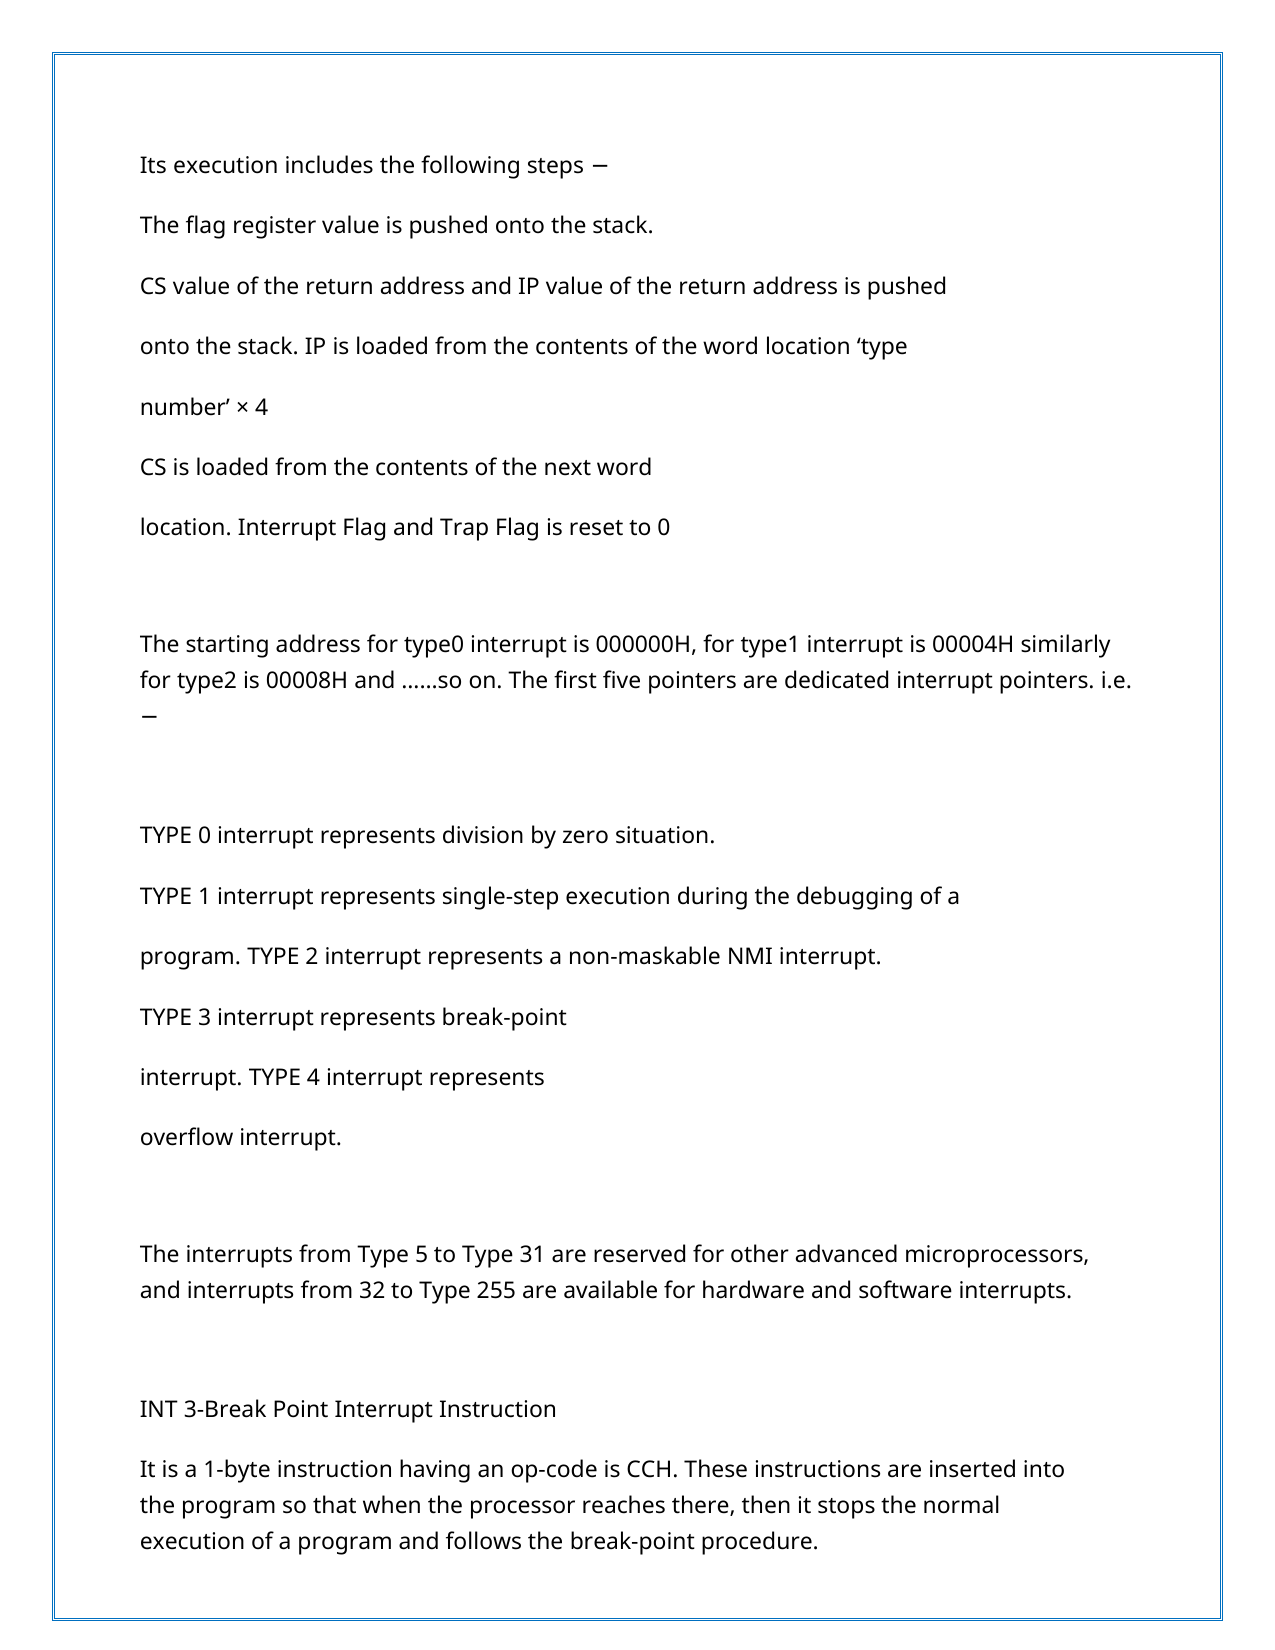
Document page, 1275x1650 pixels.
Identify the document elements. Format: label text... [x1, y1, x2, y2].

text Its execution includes the following steps − [139, 149, 1135, 181]
text The starting address for type0 interrupt is 000000H, for type1 interrupt is 00004H similarly for type2 is 00008H and ……so on. The first five pointers are dedicated interrupt pointers. i.e. − [139, 628, 1135, 731]
text TYPE 1 interrupt represents single-step execution during the debugging of a program. TYPE 2 interrupt represents a non-maskable NMI interrupt. [139, 880, 985, 971]
text The flag register value is pushed onto the stack. [139, 209, 1135, 241]
text It is a 1-byte instruction having an op-code is CCH. These instructions are inserted into the program so that when the processor reaches there, then it stops the normal execution of a program and follows the break-point procedure. [139, 1453, 1093, 1556]
text The interrupts from Type 5 to Type 31 are reserved for other advanced microprocessors, and interrupts from 32 to Type 255 are available for hardware and software interrupts. [139, 1238, 1095, 1305]
text TYPE 3 interrupt represents break-point interrupt. TYPE 4 interrupt represents overflow interrupt. [139, 1001, 612, 1152]
text TYPE 0 interrupt represents division by zero situation. [139, 819, 1135, 851]
text CS value of the return address and IP value of the return address is pushed onto the stack. IP is loaded from the contents of the word location ‘type number’ × 4 [139, 270, 985, 422]
text INT 3-Break Point Interrupt Instruction [139, 1393, 1135, 1424]
text CS is loaded from the contents of the next word location. Interrupt Flag and Trap Flag is reset to 0 [139, 451, 676, 543]
